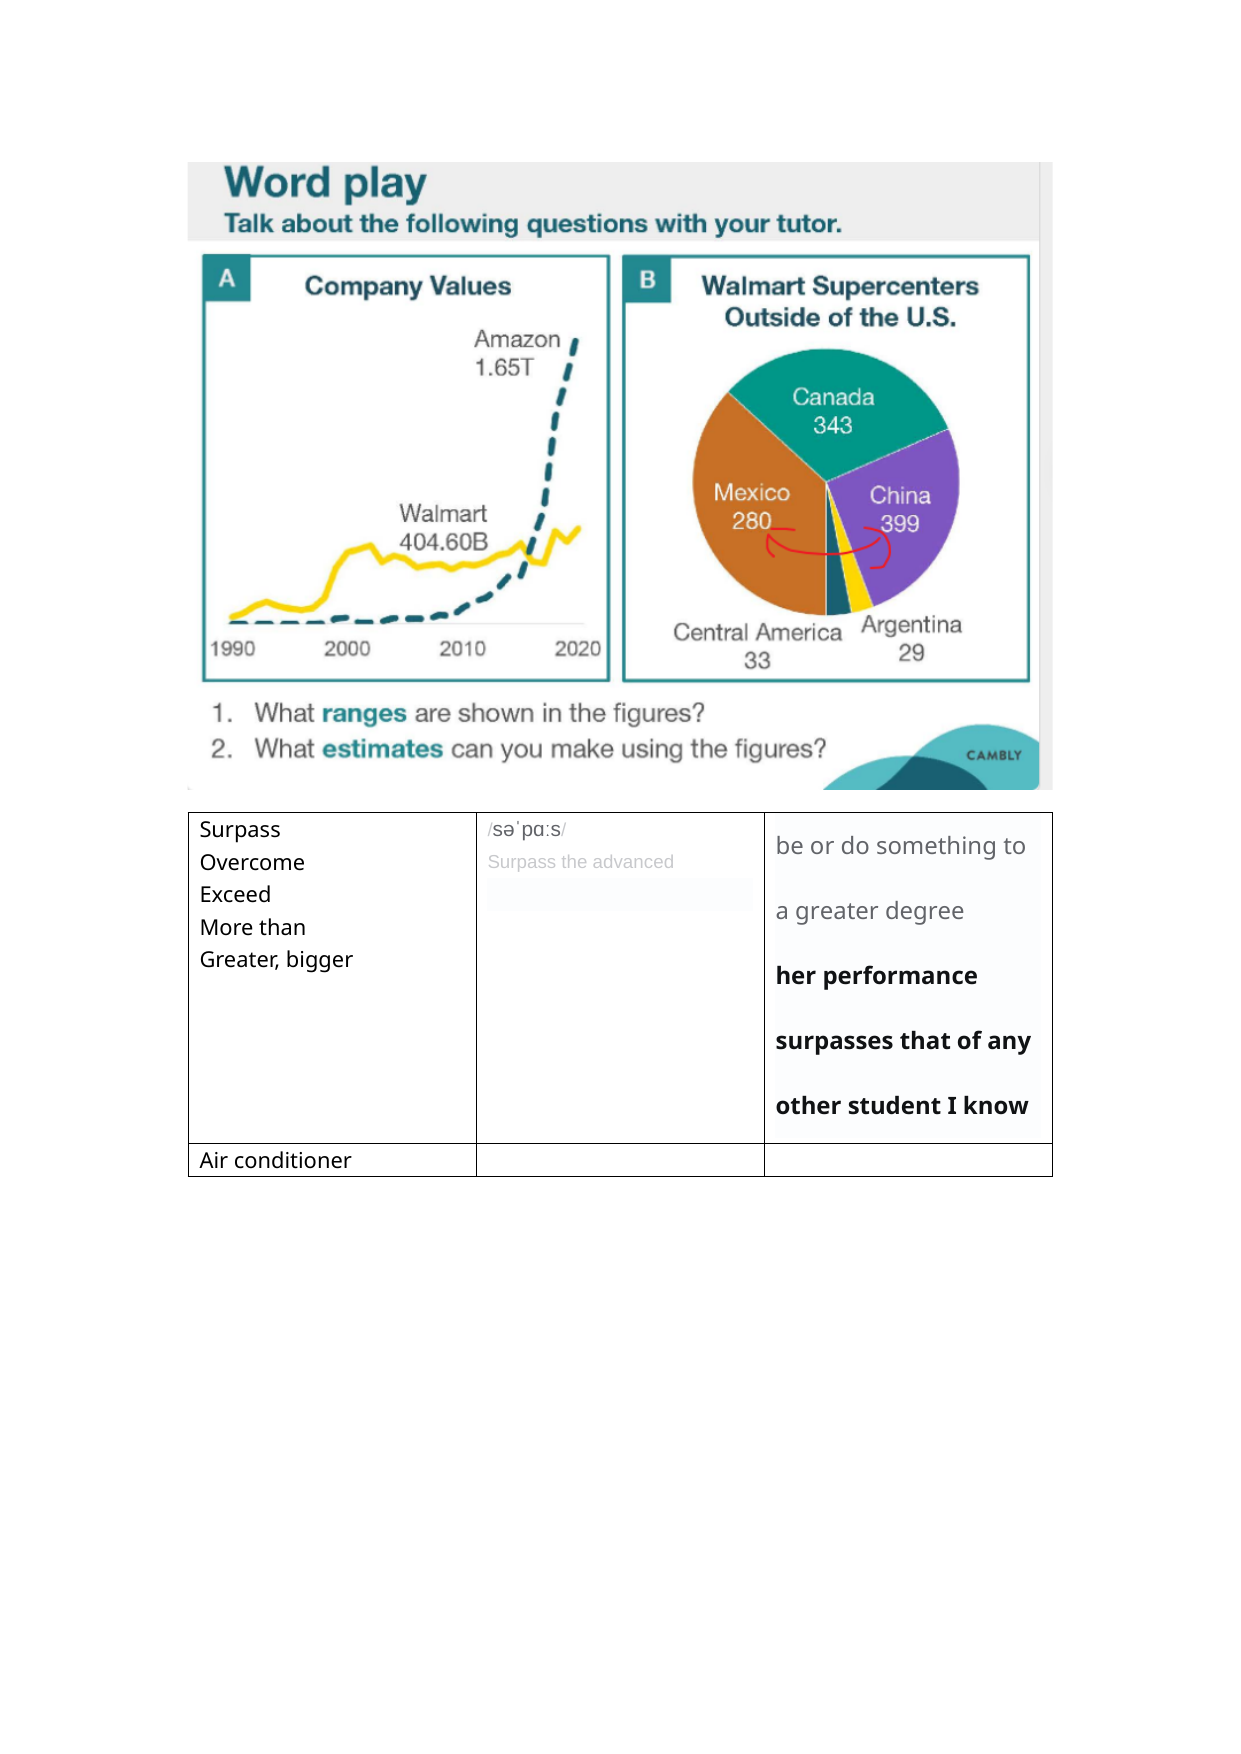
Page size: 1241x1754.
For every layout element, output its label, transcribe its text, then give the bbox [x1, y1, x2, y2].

table_header Surpass Overcome Exceed More than Greater, bigger [189, 813, 476, 1143]
table_header be or do something to a greater degree her performance surpasses that of any other student I know [765, 813, 1052, 1143]
table_cell [765, 1144, 1052, 1176]
table_cell [477, 1144, 764, 1176]
table_header /səˈpɑːs/ Surpass the advanced [477, 813, 764, 1143]
picture [187, 162, 1053, 790]
table_cell Air conditioner [189, 1144, 476, 1176]
